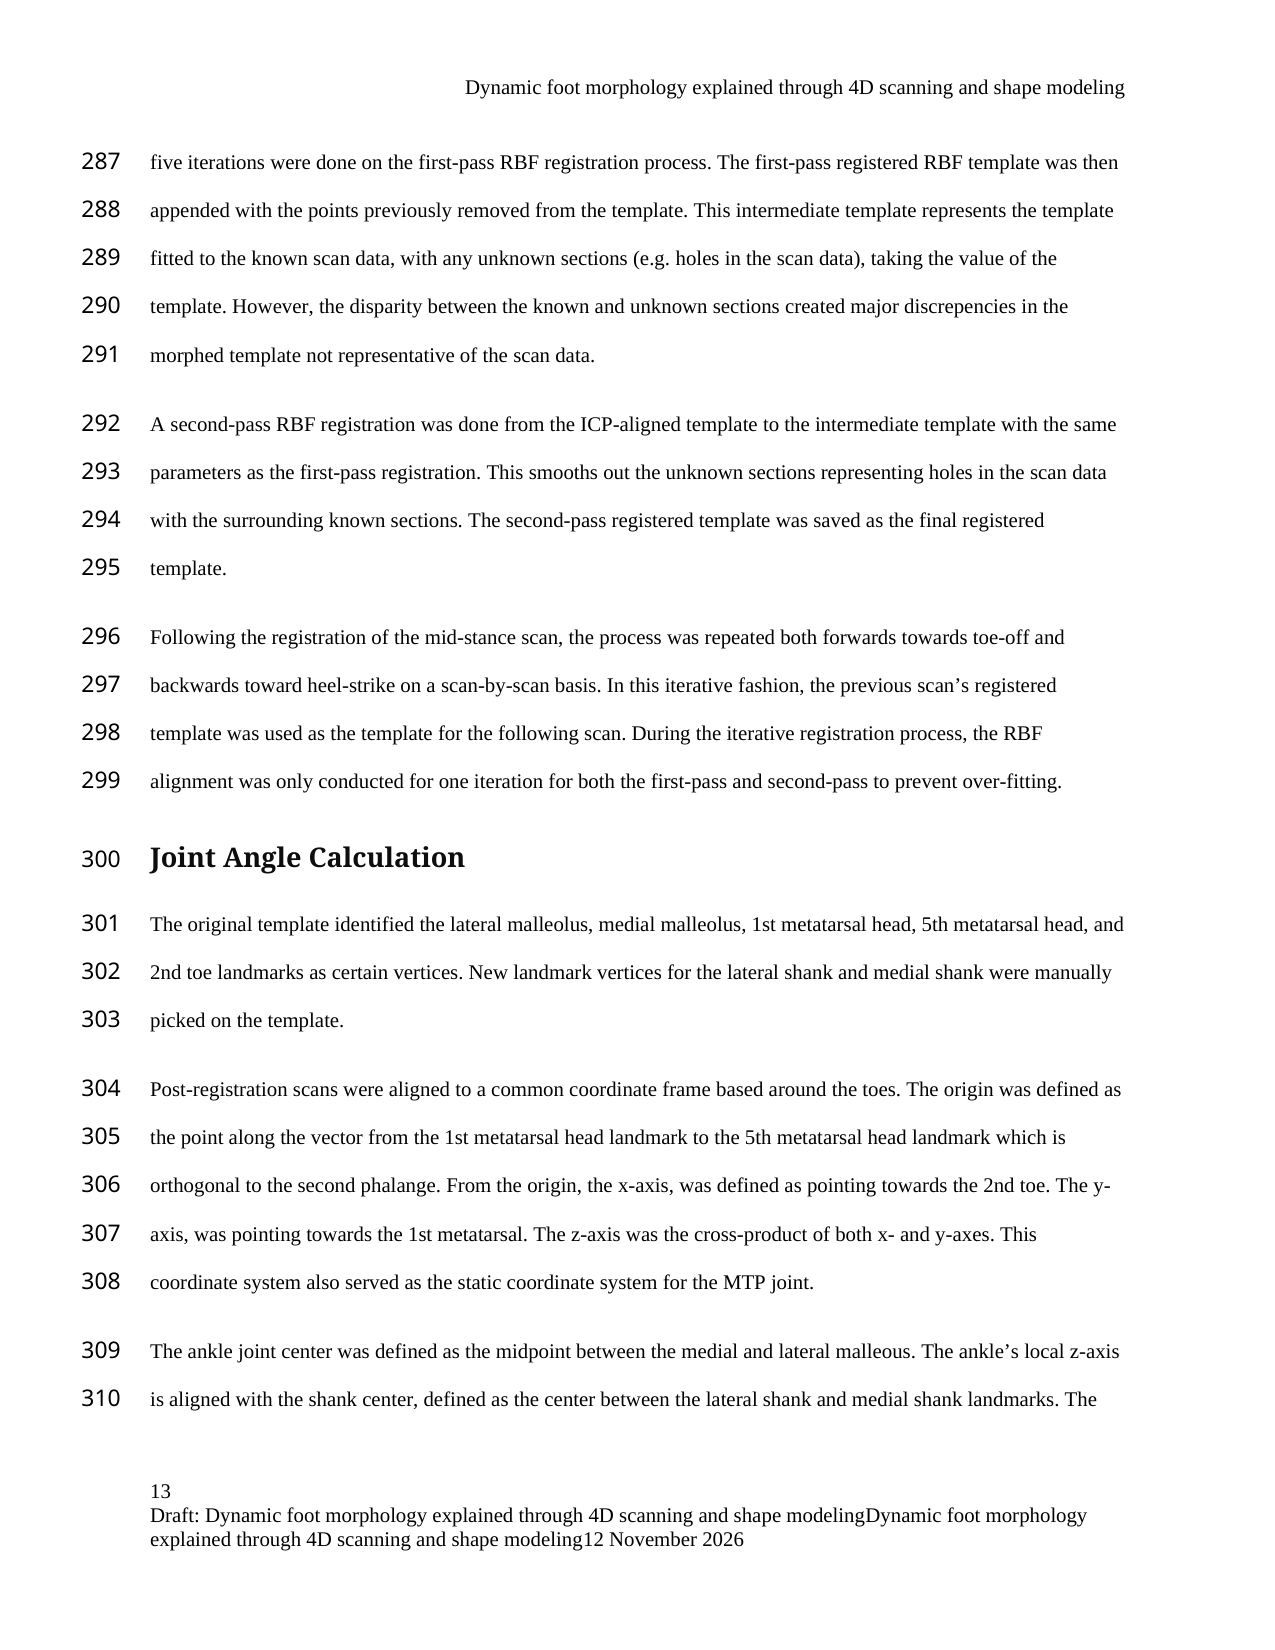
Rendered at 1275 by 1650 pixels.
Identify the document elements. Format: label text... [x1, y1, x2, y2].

text The original template identified the lateral malleolus, medial malleolus, 1st metatarsal head, 5th metatarsal head, and 2nd toe landmarks as certain vertices. New landmark vertices for the lateral shank and medial shank were manually picked on the template. [150, 912, 1125, 1032]
subtitle Joint Angle Calculation [150, 838, 1125, 875]
text Post-registration scans were aligned to a common coordinate frame based around the toes. The origin was defined as the point along the vector from the 1st metatarsal head landmark to the 5th metatarsal head landmark which is orthogonal to the second phalange. From the origin, the x-axis, was defined as pointing towards the 2nd toe. The y-axis, was pointing towards the 1st metatarsal. The z-axis was the cross-product of both x- and y-axes. This coordinate system also served as the static coordinate system for the MTP joint. [150, 1077, 1125, 1294]
text Following the registration of the mid-stance scan, the process was repeated both forwards towards toe-off and backwards toward heel-strike on a scan-by-scan basis. In this iterative fashion, the previous scan’s registered template was used as the template for the following scan. During the iterative registration process, the RBF alignment was only conducted for one iteration for both the first-pass and second-pass to prevent over-fitting. [150, 625, 1125, 793]
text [150, 150, 1125, 367]
text A second-pass RBF registration was done from the ICP-aligned template to the intermediate template with the same parameters as the first-pass registration. This smooths out the unknown sections representing holes in the scan data with the surrounding known sections. The second-pass registered template was saved as the final registered template. [150, 411, 1125, 580]
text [150, 1338, 1125, 1411]
